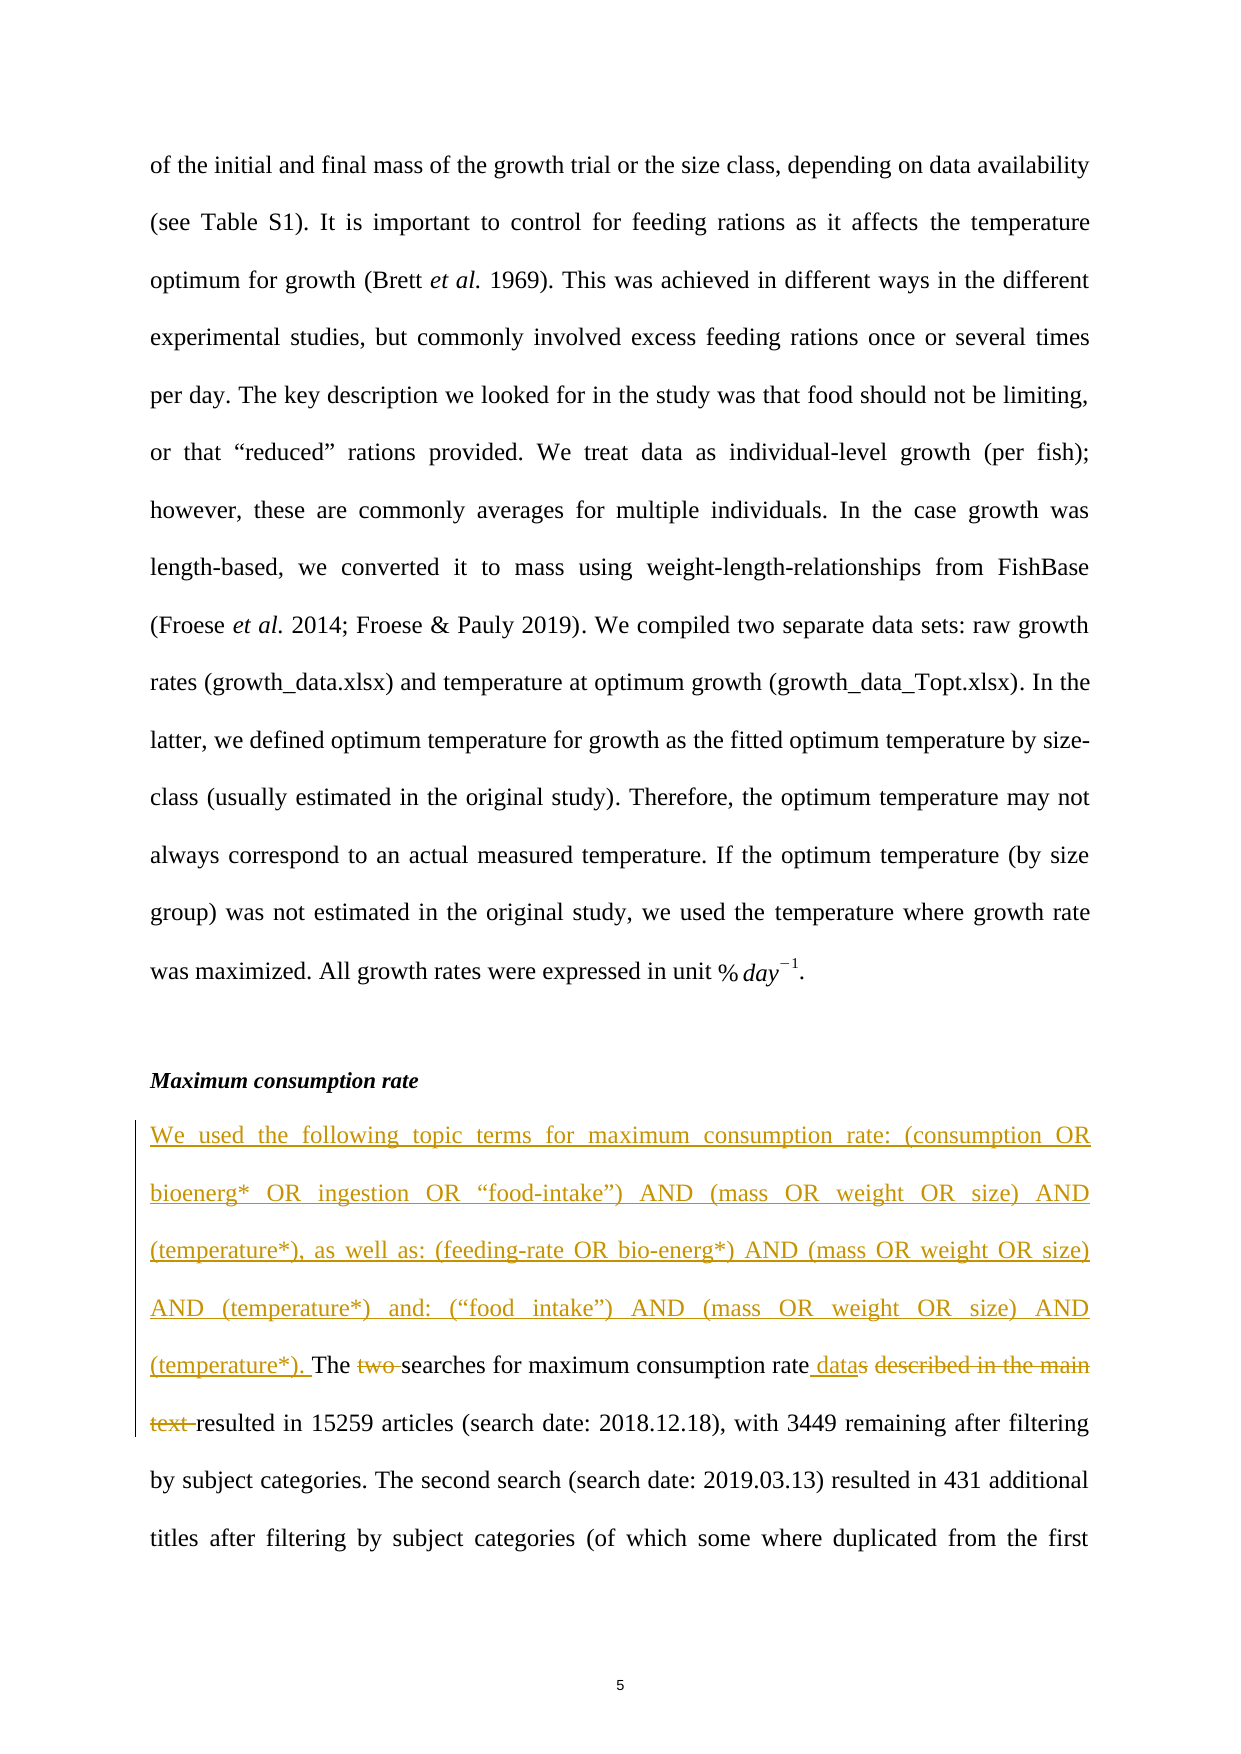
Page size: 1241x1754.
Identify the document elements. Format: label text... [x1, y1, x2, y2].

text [150, 1319, 1090, 1552]
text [150, 150, 1090, 986]
subtitle Maximum consumption rate [150, 1068, 1090, 1094]
